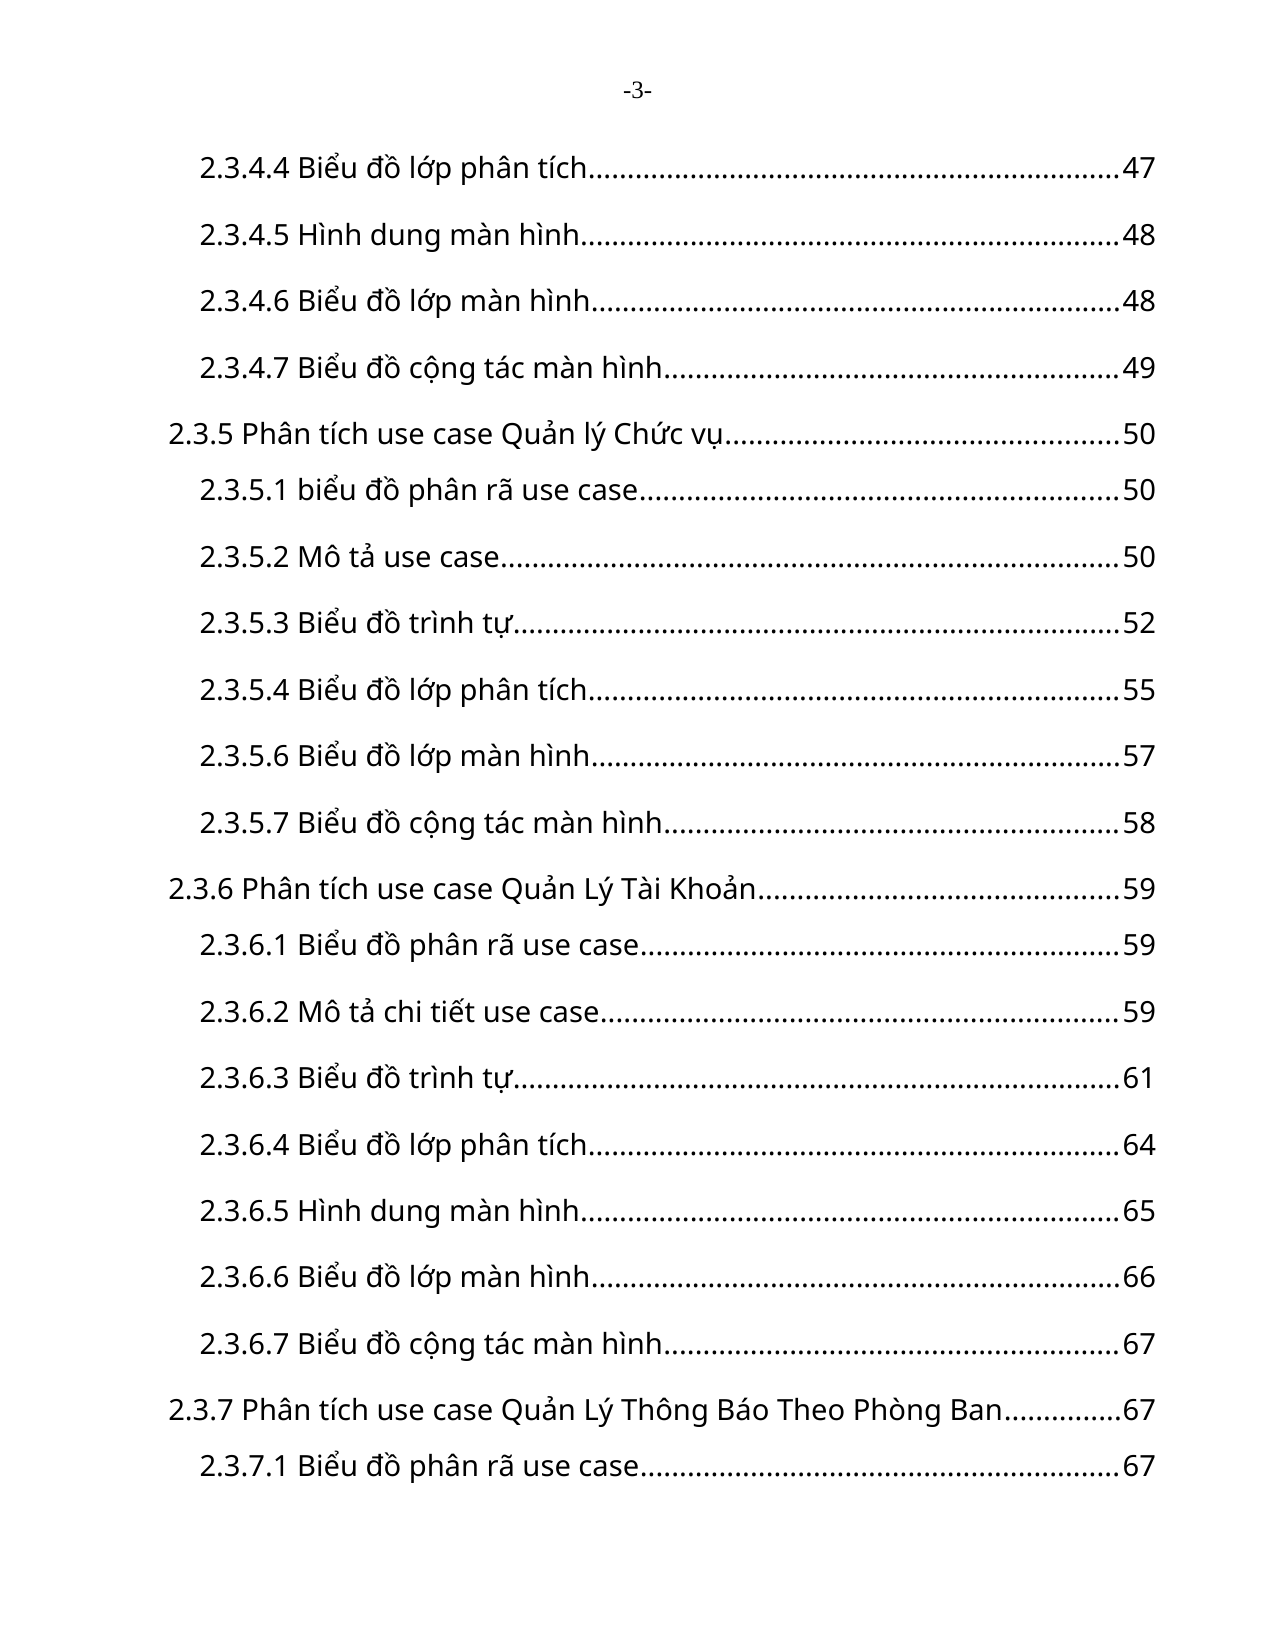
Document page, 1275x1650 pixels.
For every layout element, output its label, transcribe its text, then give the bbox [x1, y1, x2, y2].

text 2.3.4.4 Biểu đồ lớp phân tích 47 [199, 148, 1157, 187]
text 2.3.4.6 Biểu đồ lớp màn hình 48 [199, 281, 1157, 320]
text 2.3.5 Phân tích use case Quản lý Chức vụ 50 [168, 413, 1157, 453]
text 2.3.6.7 Biểu đồ cộng tác màn hình 67 [199, 1323, 1157, 1363]
text 2.3.5.1 biểu đồ phân rã use case 50 [199, 469, 1157, 509]
text 2.3.6.2 Mô tả chi tiết use case 59 [199, 991, 1157, 1031]
text 2.3.5.7 Biểu đồ cộng tác màn hình 58 [199, 802, 1157, 842]
text 2.3.6.1 Biểu đồ phân rã use case 59 [199, 924, 1157, 964]
text 2.3.7 Phân tích use case Quản Lý Thông Báo Theo Phòng Ban 67 [168, 1389, 1157, 1429]
text 2.3.4.5 Hình dung màn hình 48 [199, 214, 1157, 254]
text 2.3.4.7 Biểu đồ cộng tác màn hình 49 [199, 347, 1157, 387]
text 2.3.6 Phân tích use case Quản Lý Tài Khoản 59 [168, 868, 1157, 908]
text 2.3.6.6 Biểu đồ lớp màn hình 66 [199, 1257, 1157, 1296]
text 2.3.6.3 Biểu đồ trình tự 61 [199, 1057, 1157, 1097]
text 2.3.7.1 Biểu đồ phân rã use case 67 [199, 1446, 1157, 1485]
text 2.3.6.4 Biểu đồ lớp phân tích 64 [199, 1124, 1157, 1163]
text 2.3.5.6 Biểu đồ lớp màn hình 57 [199, 735, 1157, 775]
text 2.3.6.5 Hình dung màn hình 65 [199, 1190, 1157, 1230]
text 2.3.5.3 Biểu đồ trình tự 52 [199, 602, 1157, 642]
text 2.3.5.2 Mô tả use case 50 [199, 536, 1157, 576]
text 2.3.5.4 Biểu đồ lớp phân tích 55 [199, 669, 1157, 709]
